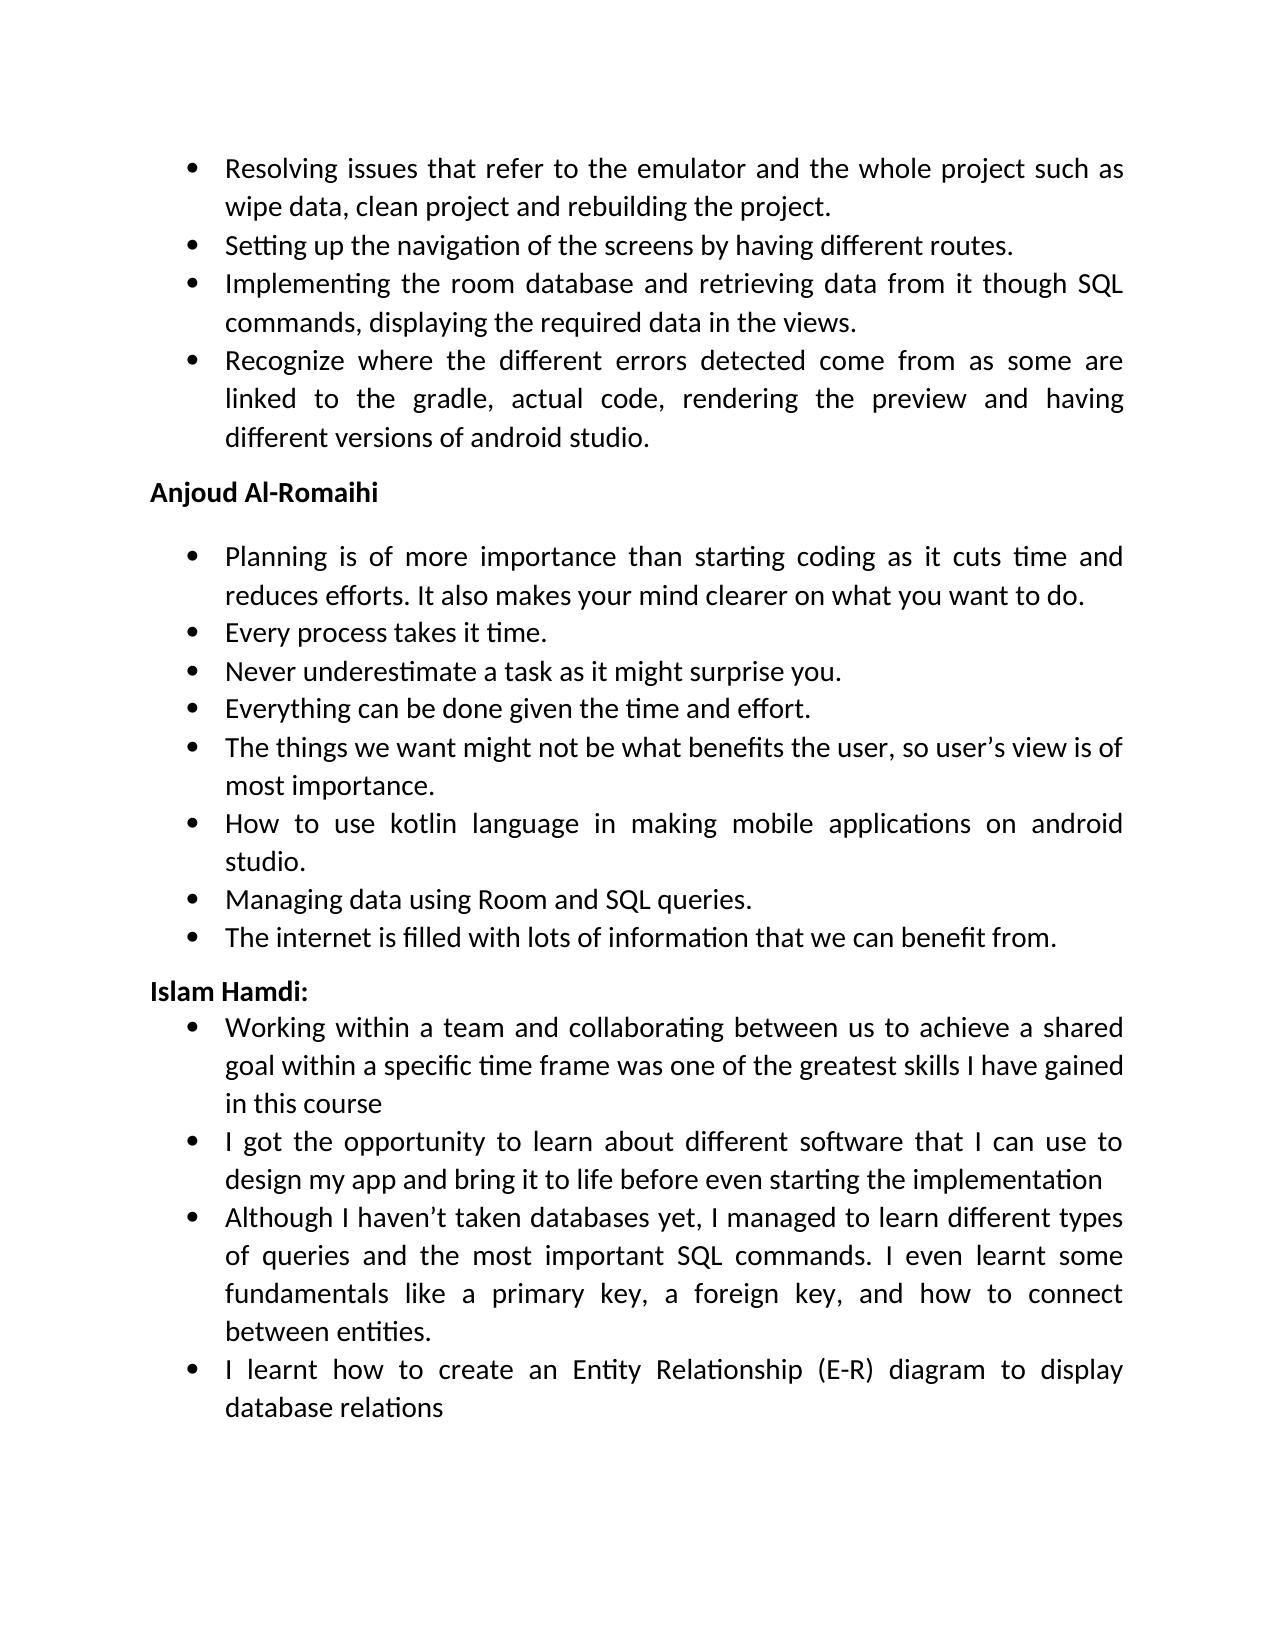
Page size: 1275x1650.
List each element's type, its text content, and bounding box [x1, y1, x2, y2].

list The internet is filled with lots of information that we can benefit from. [187, 919, 1125, 954]
list Working within a team and collaborating between us to achieve a shared goal within a specific time frame was one of the greatest skills I have gained in this course [187, 1009, 1125, 1121]
list Setting up the navigation of the screens by having different routes. [187, 227, 1125, 262]
list Resolving issues that refer to the emulator and the whole project such as wipe data, clean project and rebuilding the project. [187, 150, 1125, 224]
text Islam Hamdi: [150, 973, 1125, 1009]
list Never underestimate a task as it might surprise you. [187, 653, 1125, 688]
list The things we want might not be what benefits the user, so user’s view is of most importance. [187, 729, 1125, 802]
list Planning is of more importance than starting coding as it cuts time and reduces efforts. It also makes your mind clearer on what you want to do. [187, 538, 1125, 612]
list Everything can be done given the time and effort. [187, 691, 1125, 726]
text Anjoud Al-Romaihi [150, 474, 1125, 510]
list Every process takes it time. [187, 614, 1125, 650]
list Implementing the room database and retrieving data from it though SQL commands, displaying the required data in the views. [187, 265, 1125, 339]
list Recognize where the different errors detected come from as some are linked to the gradle, actual code, rendering the preview and having different versions of android studio. [187, 342, 1125, 455]
list How to use kotlin language in making mobile applications on android studio. [187, 805, 1125, 878]
list Managing data using Room and SQL queries. [187, 881, 1125, 916]
list Although I haven’t taken databases yet, I managed to learn different types of queries and the most important SQL commands. I even learnt some fundamentals like a primary key, a foreign key, and how to connect between entities. [187, 1199, 1125, 1349]
list I got the opportunity to learn about different software that I can use to design my app and bring it to life before even starting the implementation [187, 1123, 1125, 1197]
list I learnt how to create an Entity Relationship (E-R) diagram to display database relations [187, 1351, 1125, 1425]
